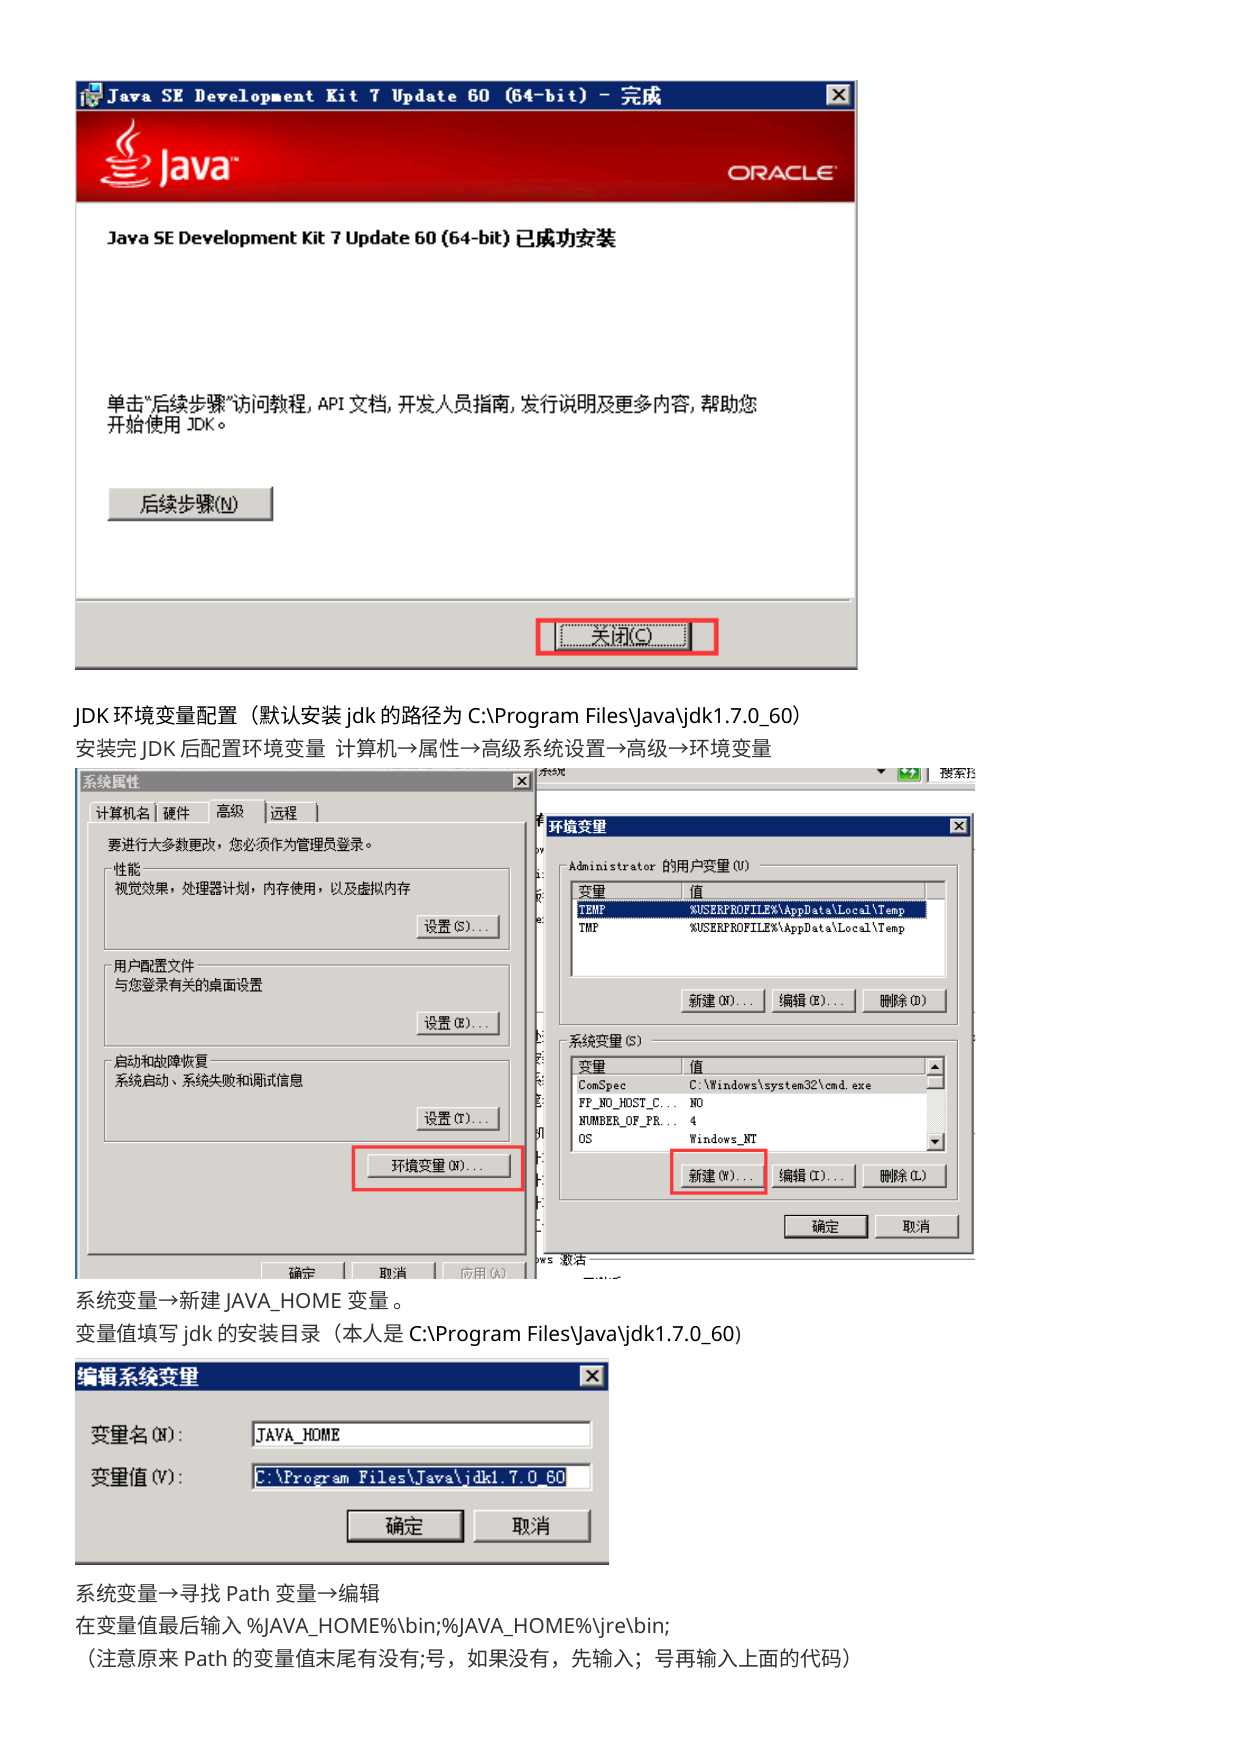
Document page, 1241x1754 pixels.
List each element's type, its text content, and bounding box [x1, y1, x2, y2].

text 在变量值最后输入 %JAVA_HOME%\bin;%JAVA_HOME%\jre\bin; [75, 1608, 1165, 1641]
text 安装完JDK后配置环境变量 计算机→属性→高级系统设置→高级→环境变量 [75, 731, 1165, 763]
text 变量值填写jdk的安装目录（本人是C:\Program Files\Java\jdk1.7.0_60) [75, 1316, 1165, 1348]
text （注意原来Path的变量值末尾有没有;号，如果没有，先输入；号再输入上面的代码） [75, 1641, 1165, 1673]
picture [75, 768, 976, 1279]
text 系统变量→新建 JAVA_HOME 变量 。 [75, 1283, 1165, 1316]
picture [75, 80, 858, 670]
text JDK环境变量配置（默认安装jdk的路径为C:\Program Files\Java\jdk1.7.0_60） [75, 698, 1165, 731]
picture [75, 1358, 610, 1565]
